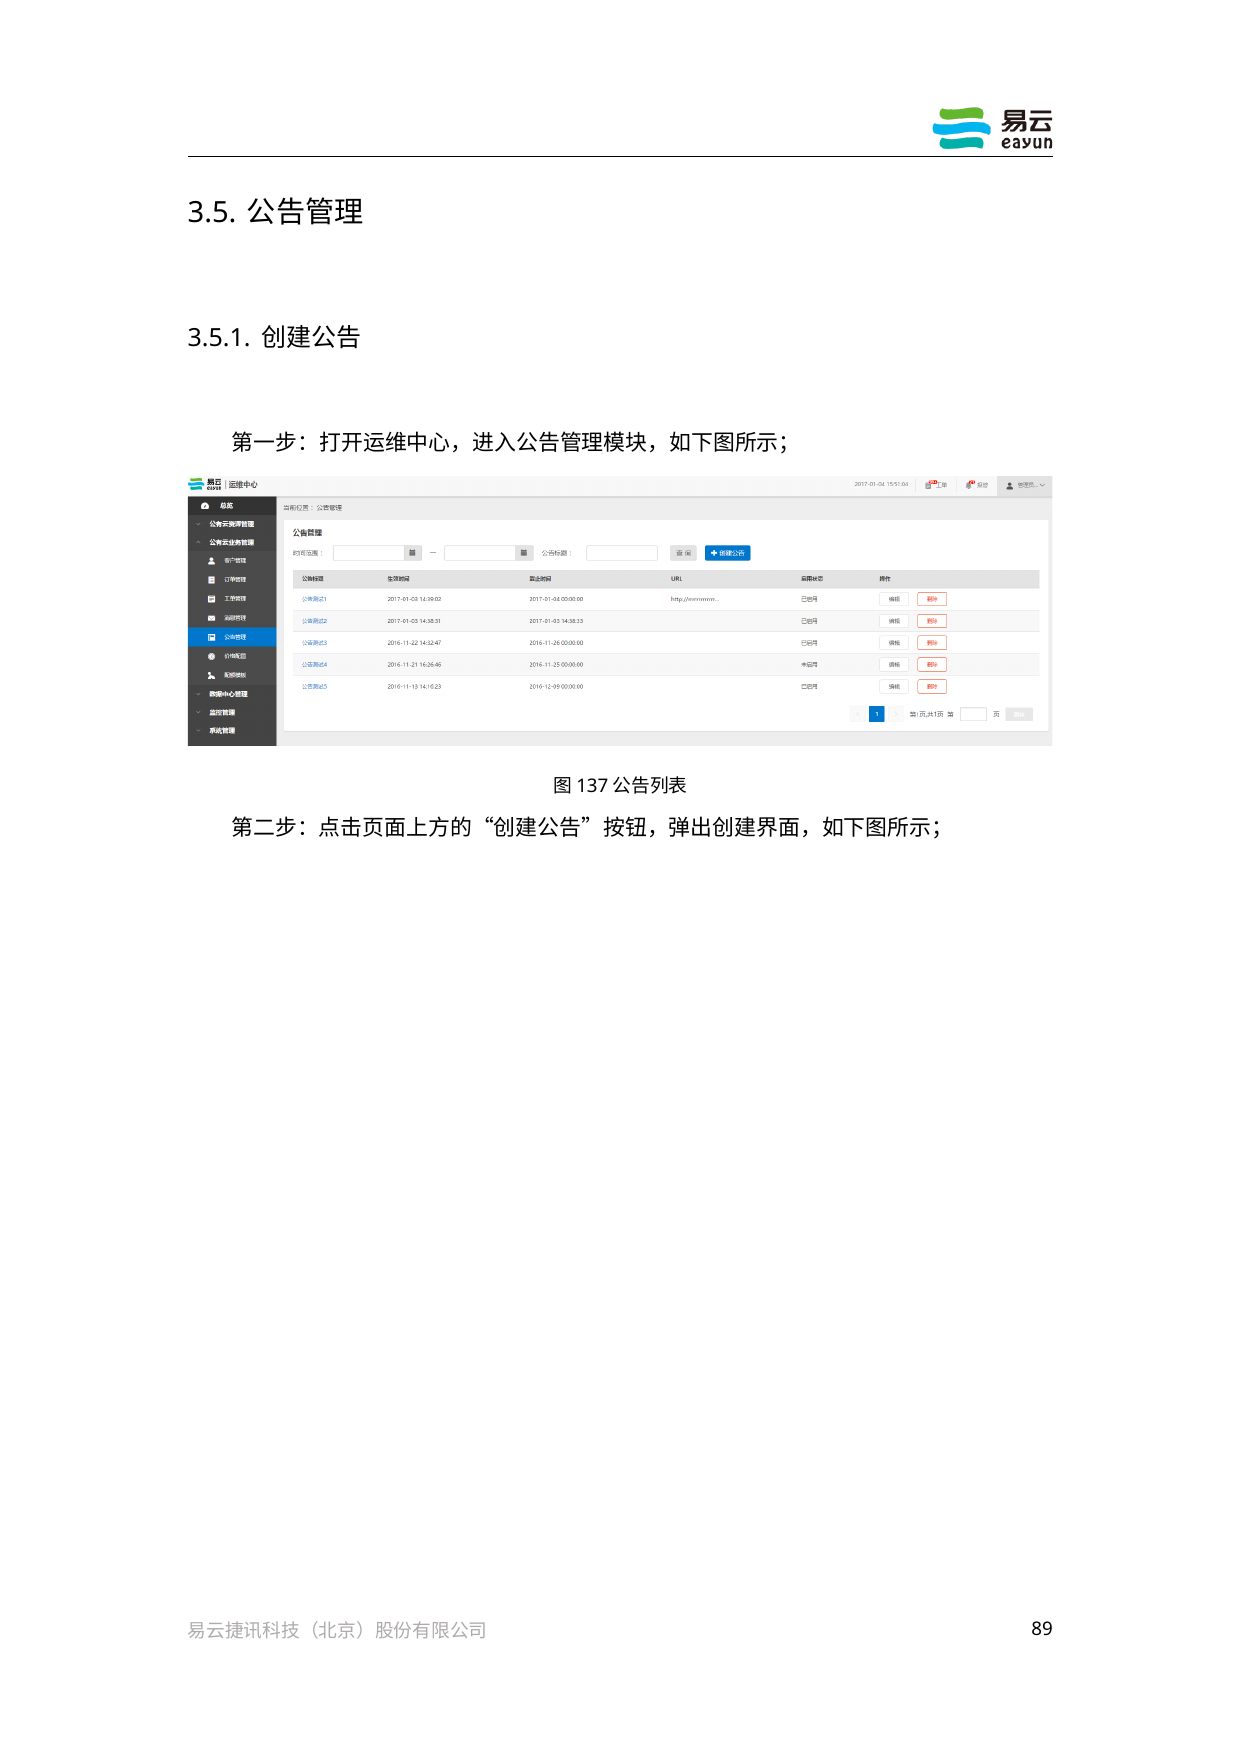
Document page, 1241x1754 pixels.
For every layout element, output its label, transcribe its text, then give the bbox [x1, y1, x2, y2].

picture [932, 97, 1053, 156]
text 图 137 公告列表 [187, 767, 1053, 801]
text 第二步：点击页面上方的“创建公告”按钮，弹出创建界面，如下图所示； [187, 809, 1053, 843]
subtitle 创建公告 [187, 302, 1053, 370]
subtitle 公告管理 [187, 176, 1053, 244]
text 第一步：打开运维中心，进入公告管理模块，如下图所示； [187, 423, 1053, 457]
picture [187, 476, 1053, 746]
